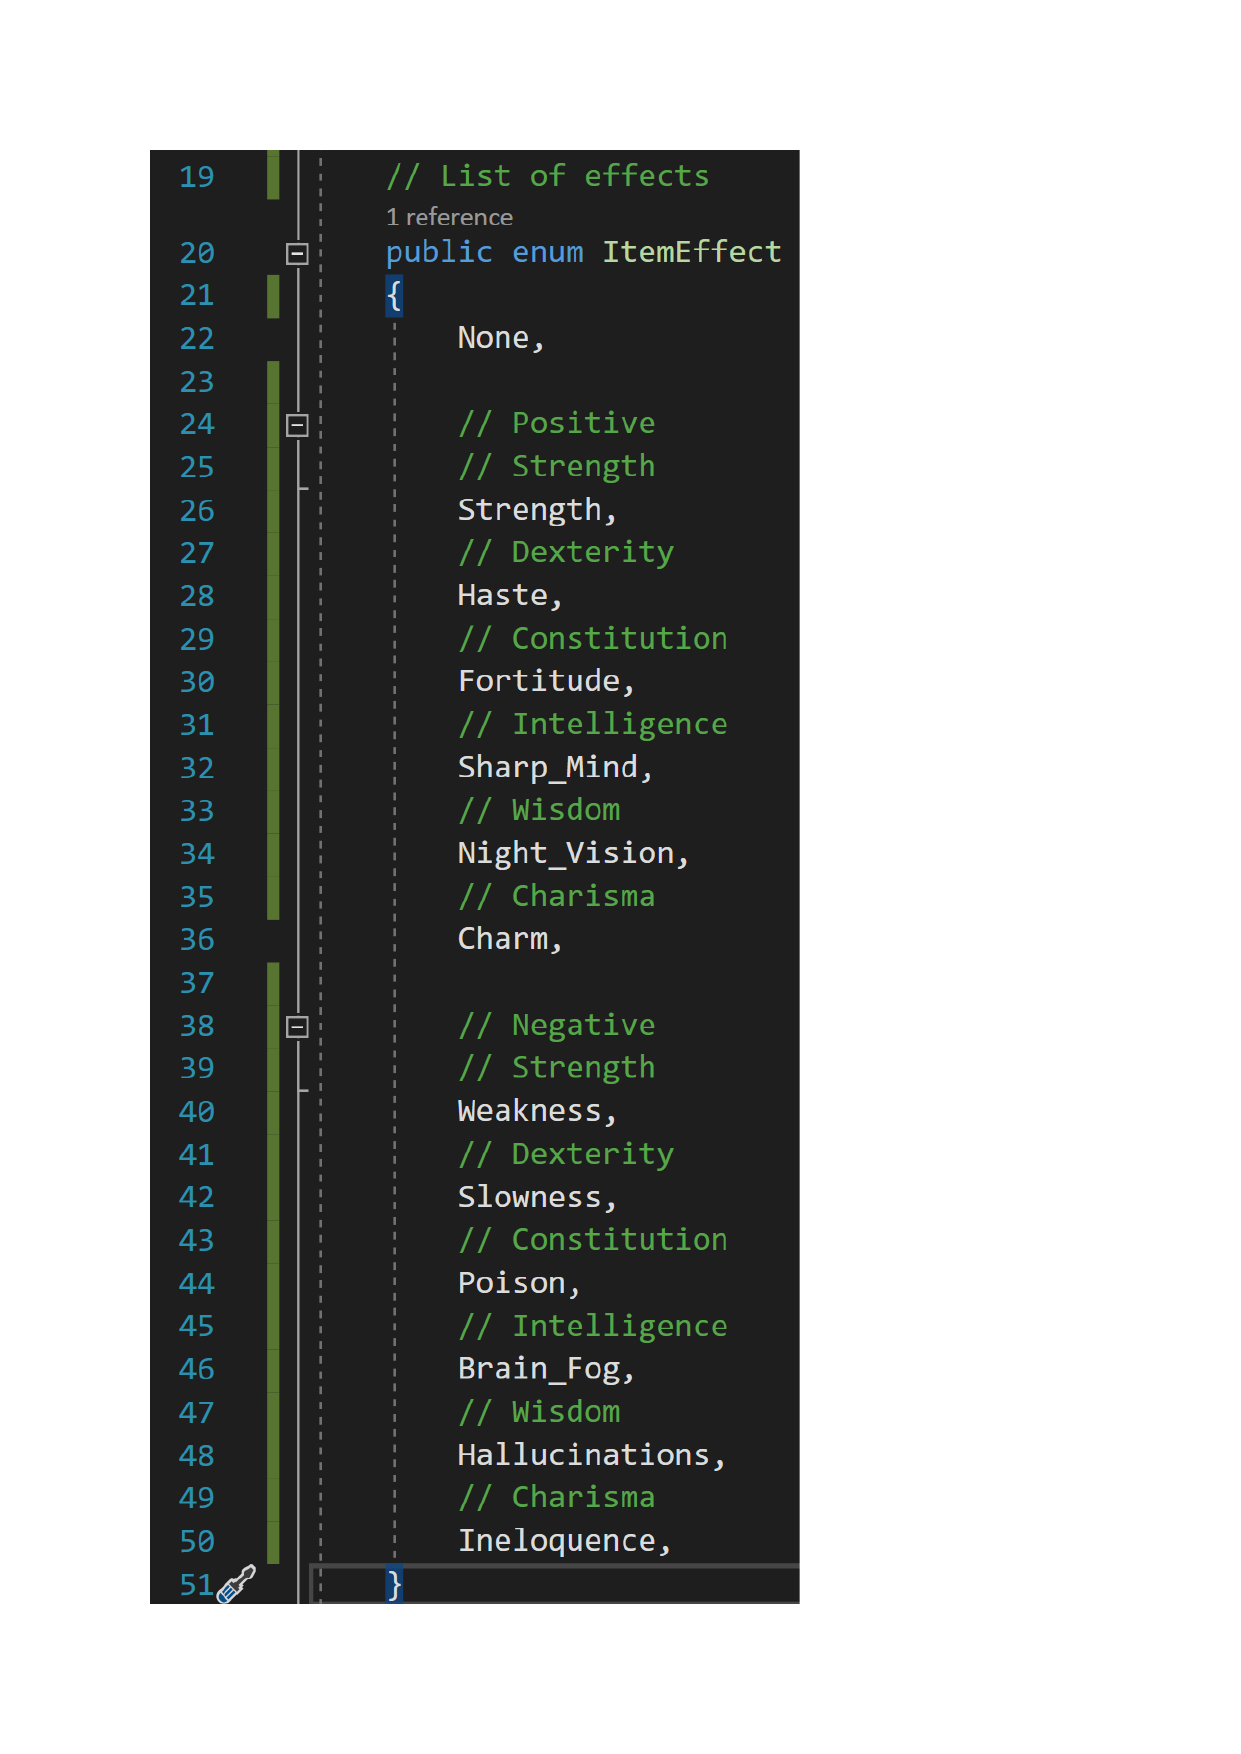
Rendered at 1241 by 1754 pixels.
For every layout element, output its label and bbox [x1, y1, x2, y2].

picture [150, 150, 800, 1604]
